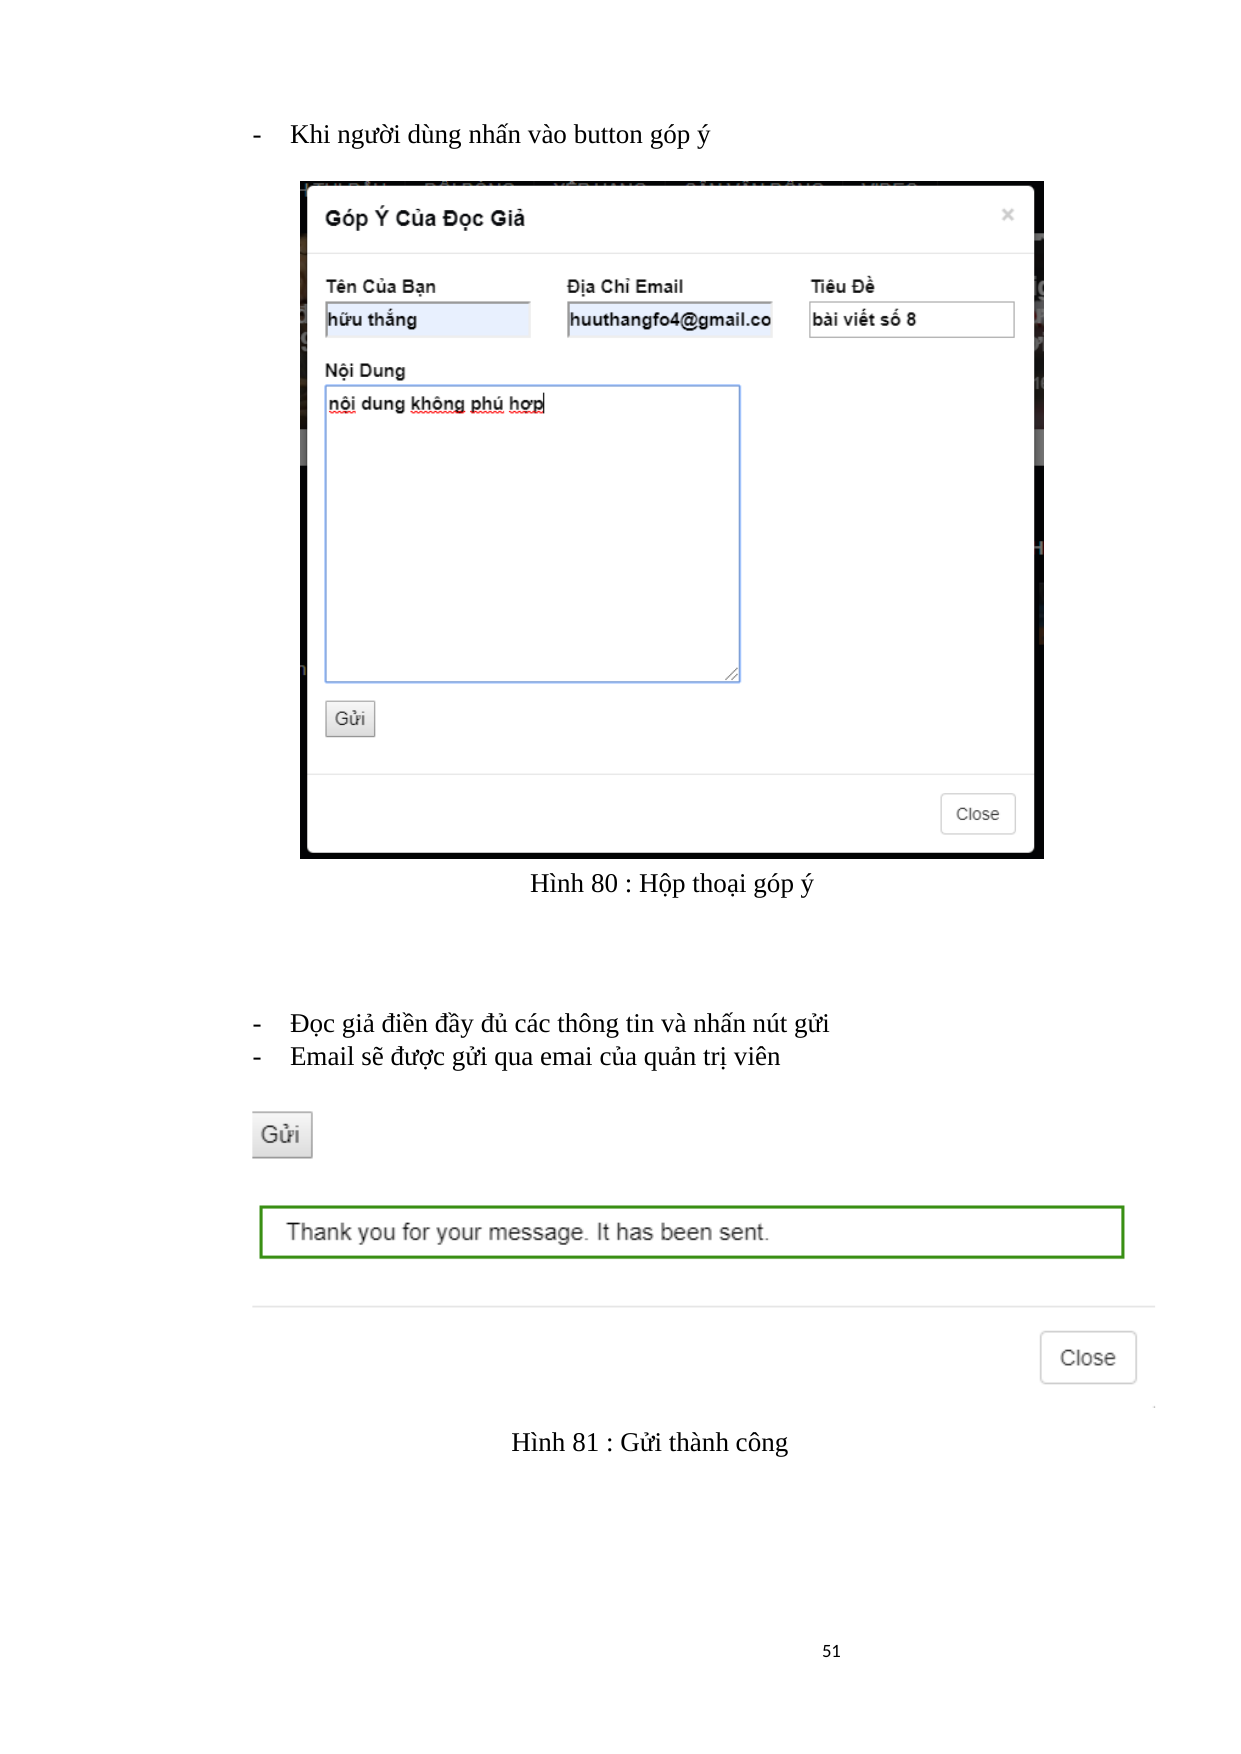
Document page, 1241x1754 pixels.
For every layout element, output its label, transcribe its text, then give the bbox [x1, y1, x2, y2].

list Email sẽ được gửi qua emai của quản trị viên [252, 1040, 1122, 1071]
text Hình 81 : Gửi thành công [177, 1426, 1122, 1457]
picture [252, 1107, 1156, 1408]
list Đọc giả điền đầy đủ các thông tin và nhấn nút gửi [252, 1007, 1122, 1038]
picture [300, 181, 1044, 859]
list Khi người dùng nhấn vào button góp ý [252, 118, 1122, 149]
